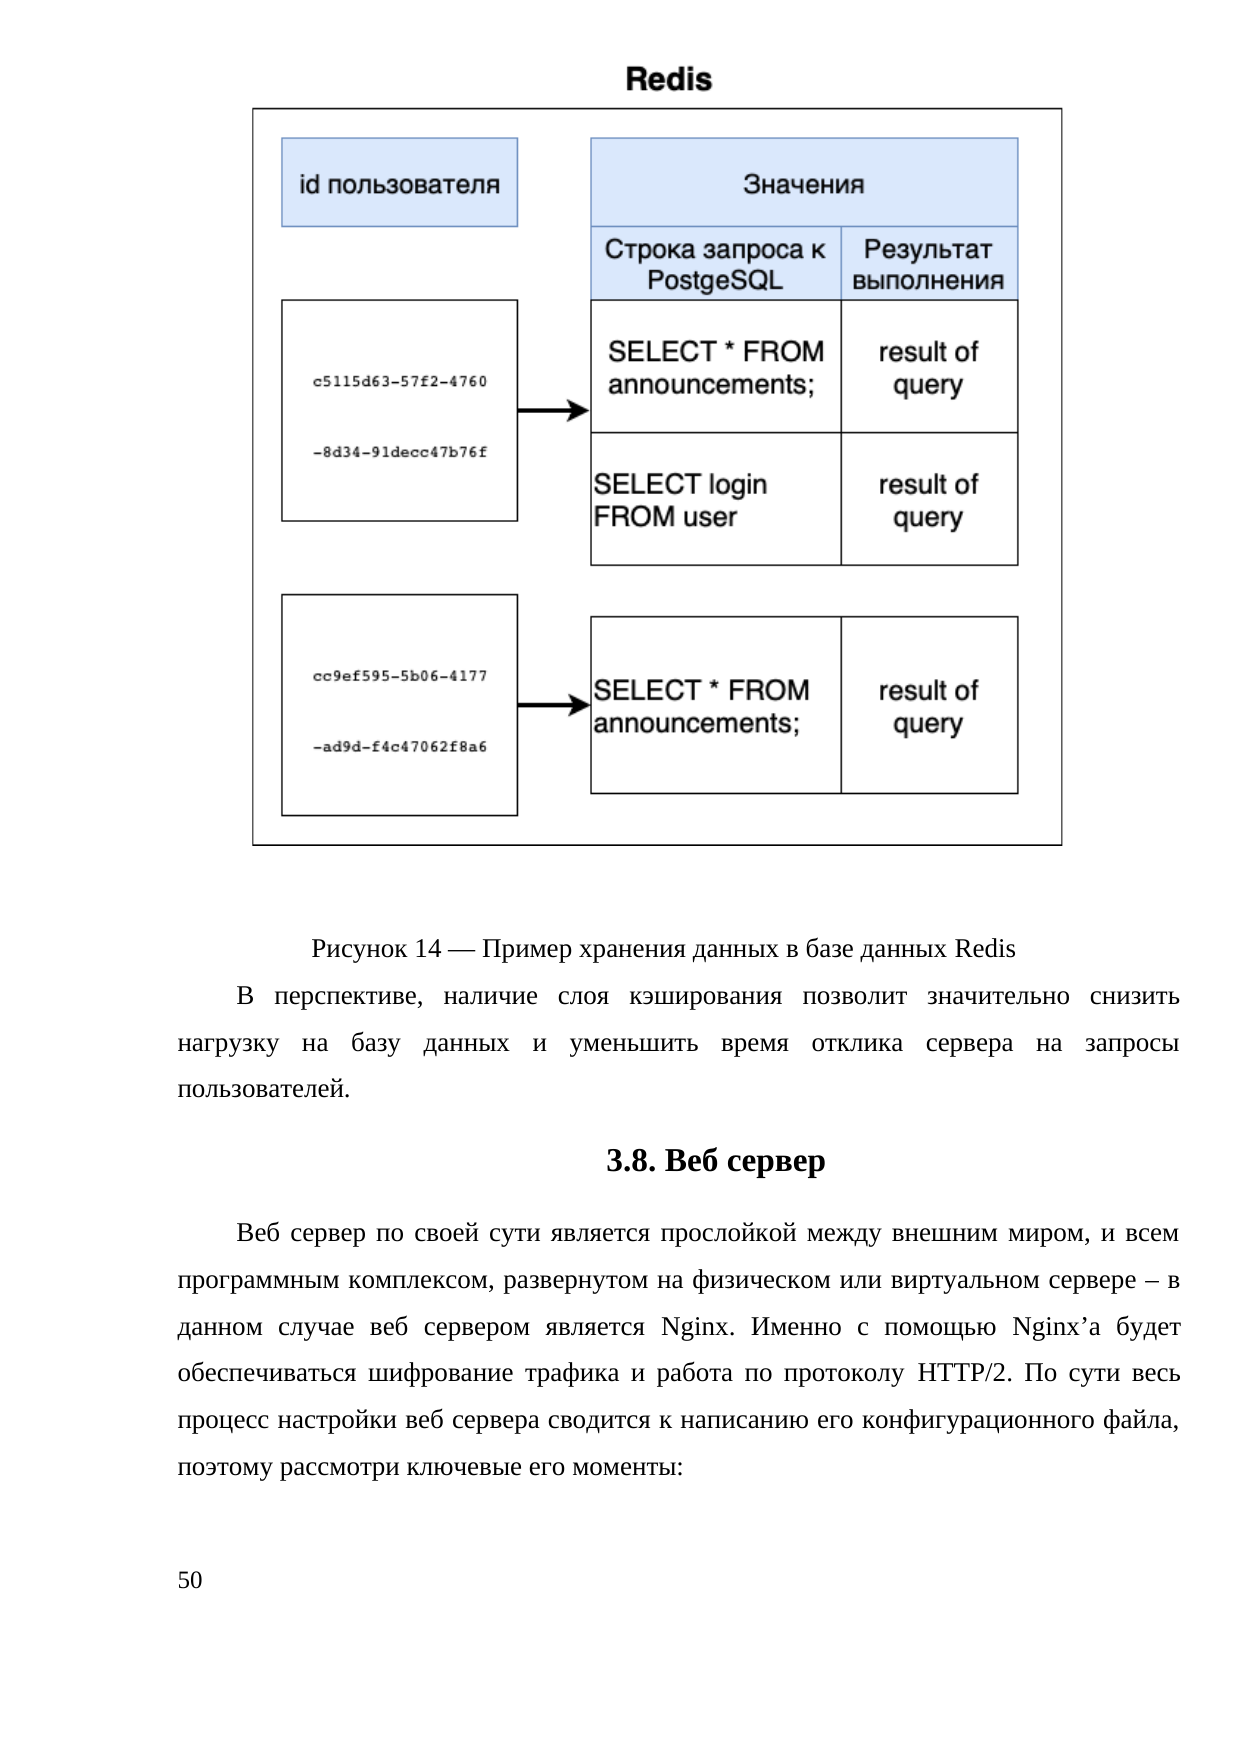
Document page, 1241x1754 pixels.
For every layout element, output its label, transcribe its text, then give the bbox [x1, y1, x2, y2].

text Рисунок 14 — Пример хранения данных в базе данных Redis [311, 932, 1181, 963]
text Веб сервер по своей сути является прослойкой между внешним миром, и всем программным комплексом, развернутом на физическом или виртуальном сервере – в данном случае веб сервером является Nginx. Именно с помощью Nginx’а будет обеспечиваться шифрование трафика и работа по протоколу HTTP/2. По сути весь процесс настройки веб сервера сводится к написанию его конфигурационного файла, поэтому рассмотри ключевые его моменты: [177, 1216, 1181, 1481]
picture [252, 61, 1063, 846]
subtitle 3.8. Веб сервер [251, 1140, 1181, 1178]
text В перспективе, наличие слоя кэширования позволит значительно снизить нагрузку на базу данных и уменьшить время отклика сервера на запросы пользователей. [177, 979, 1181, 1103]
